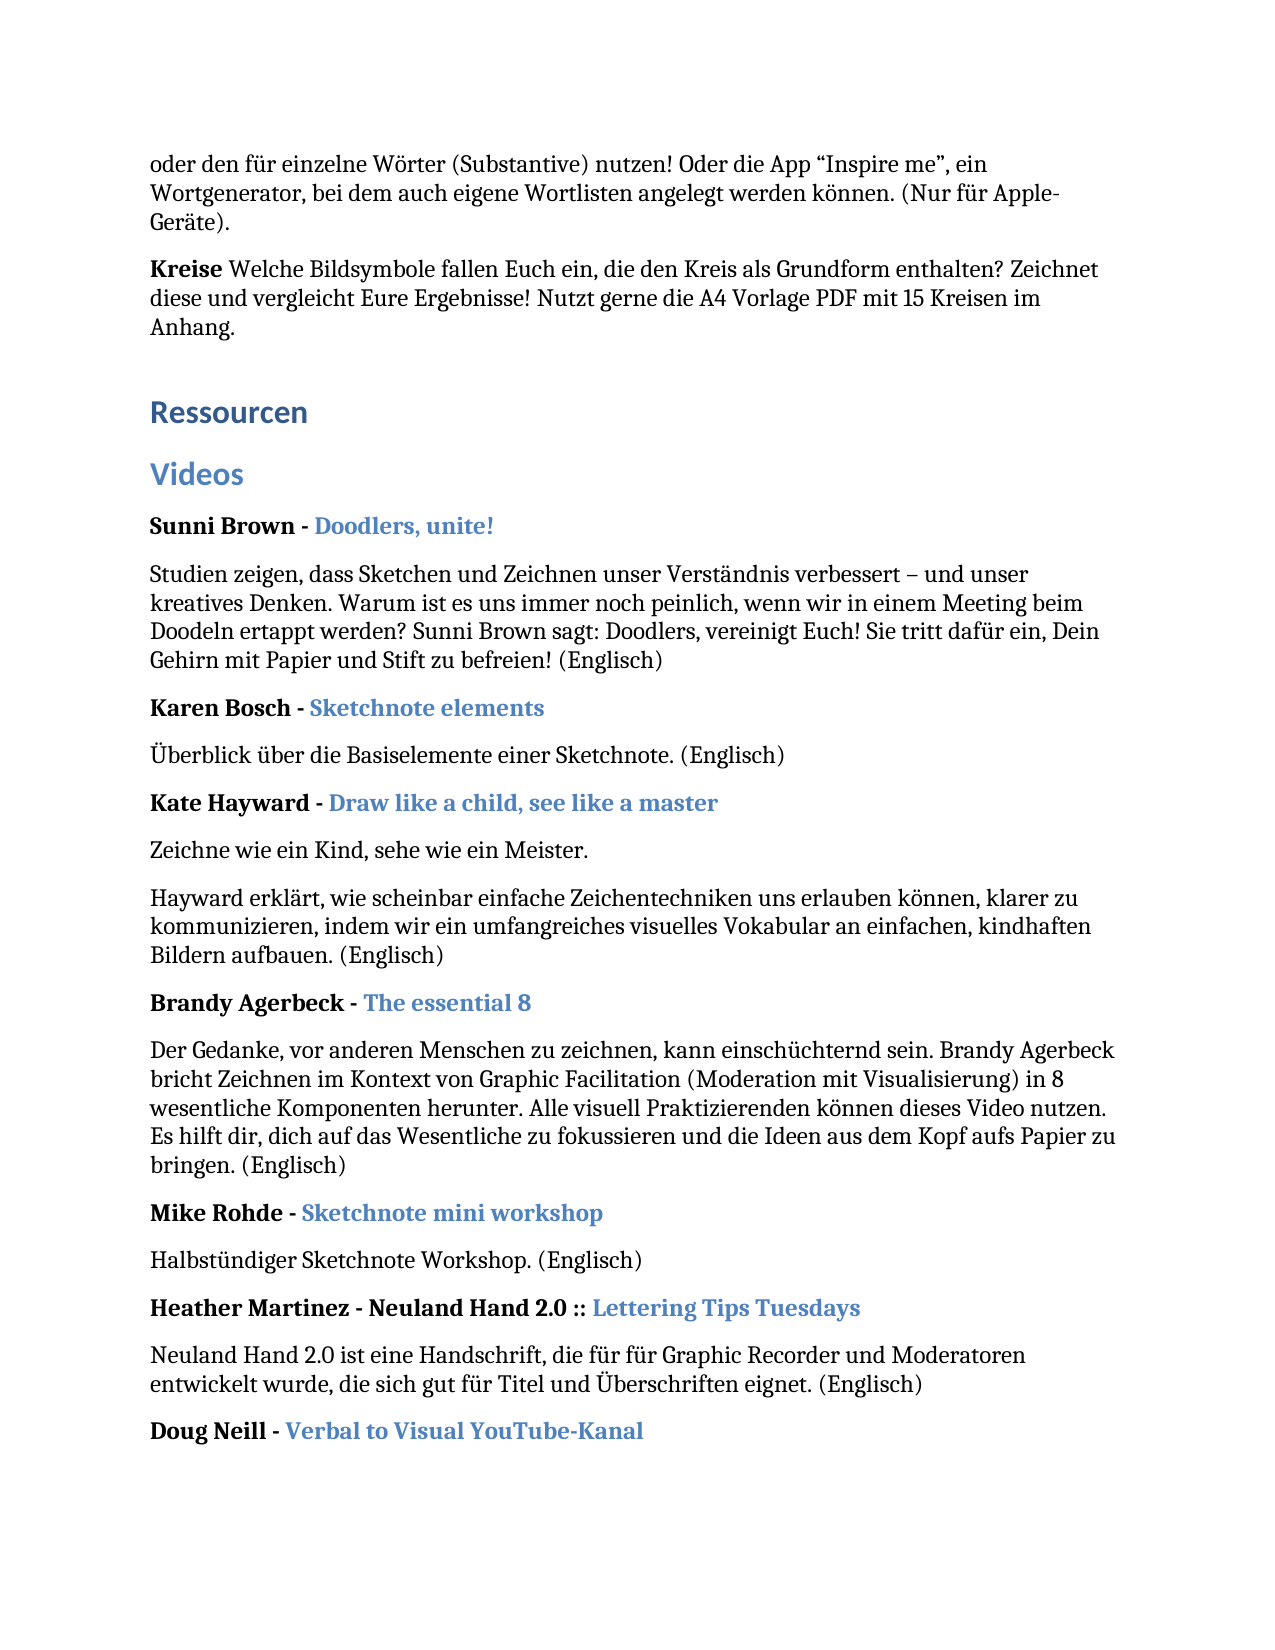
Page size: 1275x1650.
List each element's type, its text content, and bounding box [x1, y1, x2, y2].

text Kreise Welche Bildsymbole fallen Euch ein, die den Kreis als Grundform enthalten? Zeichnet diese und vergleicht Eure Ergebnisse! Nutzt gerne die A4 Vorlage PDF mit 15 Kreisen im Anhang. [150, 255, 1125, 341]
text Doug Neill - Verbal to Visual YouTube-Kanal [150, 1417, 1125, 1446]
text Kate Hayward - Draw like a child, see like a master [150, 788, 1125, 817]
text Sunni Brown - Doodlers, unite! [150, 512, 1125, 541]
text Brandy Agerbeck - The essential 8 [150, 988, 1125, 1017]
text Hayward erklärt, wie scheinbar einfache Zeichentechniken uns erlauben können, klarer zu kommunizieren, indem wir ein umfangreiches visuelles Vokabular an einfachen, kindhaften Bildern aufbauen. (Englisch) [150, 883, 1125, 970]
text Neuland Hand 2.0 ist eine Handschrift, die für für Graphic Recorder und Moderatoren entwickelt wurde, die sich gut für Titel und Überschriften eignet. (Englisch) [150, 1341, 1125, 1398]
text Halbstündiger Sketchnote Workshop. (Englisch) [150, 1246, 1125, 1275]
text Studien zeigen, dass Sketchen und Zeichnen unser Verständnis verbessert – und unser kreatives Denken. Warum ist es uns immer noch peinlich, wenn wir in einem Meeting beim Doodeln ertappt werden? Sunni Brown sagt: Doodlers, vereinigt Euch! Sie tritt dafür ein, Dein Gehirn mit Papier und Stift zu befreien! (Englisch) [150, 560, 1125, 675]
subtitle Videos [150, 453, 1125, 493]
text Heather Martinez - Neuland Hand 2.0 :: Lettering Tips Tuesdays [150, 1293, 1125, 1322]
subtitle Ressourcen [150, 391, 1125, 432]
text Der Gedanke, vor anderen Menschen zu zeichnen, kann einschüchternd sein. Brandy Agerbeck bricht Zeichnen im Kontext von Graphic Facilitation (Moderation mit Visualisierung) in 8 wesentliche Komponenten herunter. Alle visuell Praktizierenden können dieses Video nutzen. Es hilft dir, dich auf das Wesentliche zu fokussieren und die Ideen aus dem Kopf aufs Papier zu bringen. (Englisch) [150, 1036, 1125, 1180]
text Zeichne wie ein Kind, sehe wie ein Meister. [150, 836, 1125, 865]
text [150, 150, 1125, 236]
text Karen Bosch - Sketchnote elements [150, 693, 1125, 722]
text Überblick über die Basiselemente einer Sketchnote. (Englisch) [150, 741, 1125, 770]
text Mike Rohde - Sketchnote mini workshop [150, 1198, 1125, 1227]
